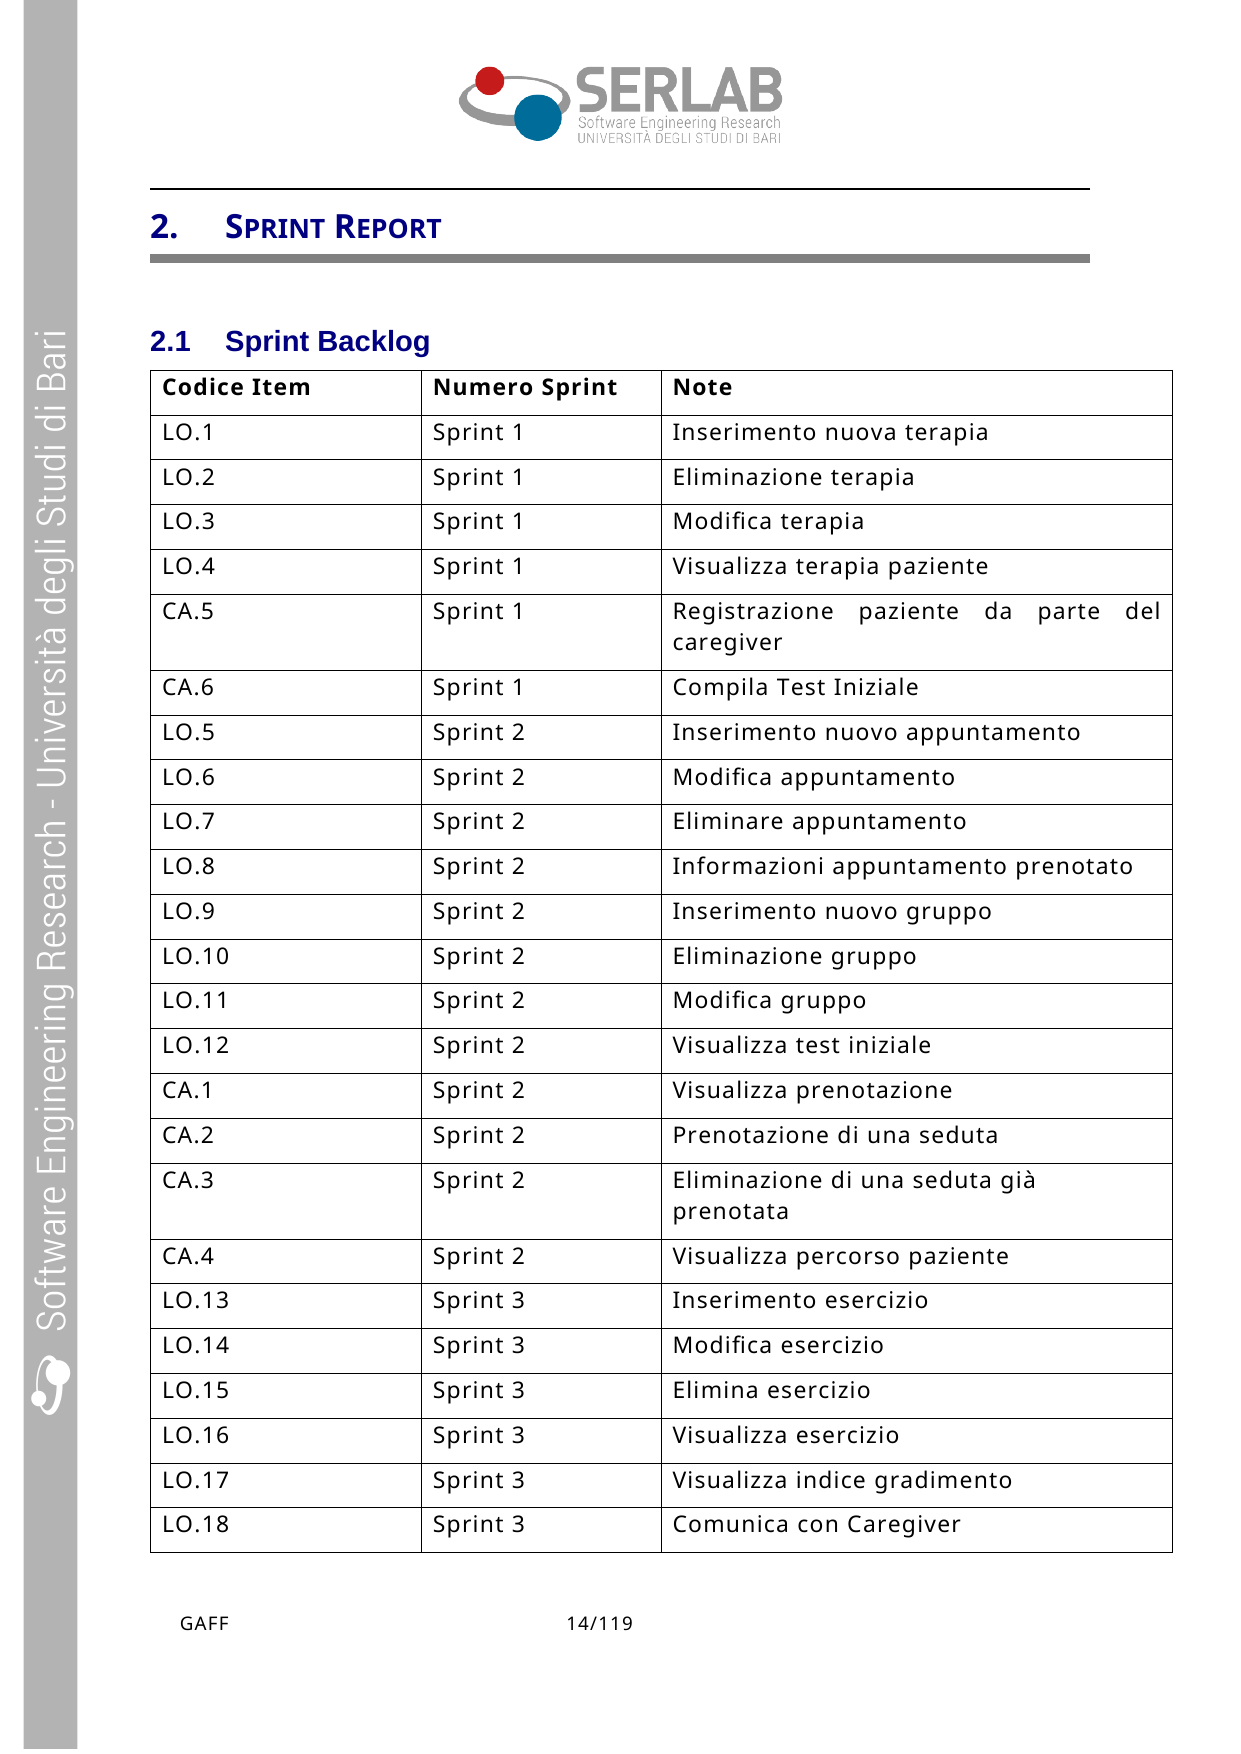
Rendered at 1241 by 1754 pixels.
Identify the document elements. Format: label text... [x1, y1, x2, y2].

table_cell LO.18 [151, 1508, 421, 1552]
table_cell Modifica esercizio [662, 1329, 1172, 1373]
table_cell Inserimento nuovo appuntamento [662, 716, 1172, 759]
table_cell LO.8 [151, 850, 421, 894]
table_cell Sprint 3 [422, 1464, 661, 1507]
table_cell LO.3 [151, 505, 421, 549]
table_cell Sprint 1 [422, 671, 661, 714]
table_cell Informazioni appuntamento prenotato [662, 850, 1172, 894]
table_cell Modifica appuntamento [662, 760, 1172, 804]
table_cell LO.5 [151, 716, 421, 759]
table_cell LO.17 [151, 1464, 421, 1507]
table_cell Elimina esercizio [662, 1374, 1172, 1418]
table_cell Sprint 3 [422, 1508, 661, 1552]
table_cell Modifica terapia [662, 505, 1172, 549]
table_cell Visualizza percorso paziente [662, 1240, 1172, 1283]
table_cell LO.13 [151, 1284, 421, 1328]
table_cell Sprint 2 [422, 760, 661, 804]
picture [455, 65, 785, 145]
subtitle Sprint Report [150, 202, 1090, 254]
table_cell CA.3 [151, 1164, 421, 1238]
table_cell Sprint 1 [422, 416, 661, 459]
table_cell Sprint 2 [422, 940, 661, 983]
table_cell Prenotazione di una seduta [662, 1119, 1172, 1162]
table_cell Visualizza indice gradimento [662, 1464, 1172, 1507]
picture [23, 0, 78, 1749]
table_cell Eliminazione gruppo [662, 940, 1172, 983]
table_header Numero Sprint [422, 371, 661, 414]
table_cell LO.14 [151, 1329, 421, 1373]
table_cell Sprint 1 [422, 460, 661, 504]
table_cell LO.6 [151, 760, 421, 804]
table_cell Inserimento esercizio [662, 1284, 1172, 1328]
table_cell LO.7 [151, 805, 421, 849]
table_cell Visualizza test iniziale [662, 1029, 1172, 1073]
table_cell Inserimento nuova terapia [662, 416, 1172, 459]
table_cell Sprint 2 [422, 1029, 661, 1073]
table_cell LO.1 [151, 416, 421, 459]
table_cell Eliminazione di una seduta già prenotata [662, 1164, 1172, 1238]
table_cell CA.1 [151, 1074, 421, 1118]
table_cell Sprint 1 [422, 550, 661, 594]
table_header Codice Item [151, 371, 421, 414]
table_cell Sprint 3 [422, 1329, 661, 1373]
table_cell Visualizza prenotazione [662, 1074, 1172, 1118]
table_cell Inserimento nuovo gruppo [662, 895, 1172, 938]
table_cell Visualizza terapia paziente [662, 550, 1172, 594]
table_cell Comunica con Caregiver [662, 1508, 1172, 1552]
table_header Note [662, 371, 1172, 414]
table_cell CA.2 [151, 1119, 421, 1162]
table_cell CA.4 [151, 1240, 421, 1283]
table_cell LO.15 [151, 1374, 421, 1418]
table_cell Compila Test Iniziale [662, 671, 1172, 714]
table_cell LO.11 [151, 984, 421, 1028]
table_cell Modifica gruppo [662, 984, 1172, 1028]
table_cell Sprint 1 [422, 595, 661, 670]
table_cell Sprint 3 [422, 1284, 661, 1328]
table_cell LO.4 [151, 550, 421, 594]
table_cell Sprint 2 [422, 1119, 661, 1162]
table_cell Sprint 3 [422, 1419, 661, 1462]
table_cell Sprint 2 [422, 1240, 661, 1283]
table_cell Sprint 2 [422, 850, 661, 894]
table_cell LO.16 [151, 1419, 421, 1462]
table_cell Sprint 3 [422, 1374, 661, 1418]
table_cell Sprint 2 [422, 984, 661, 1028]
table_cell Sprint 2 [422, 716, 661, 759]
table_cell Sprint 1 [422, 505, 661, 549]
table_cell CA.6 [151, 671, 421, 714]
table_cell Sprint 2 [422, 805, 661, 849]
table_cell Sprint 2 [422, 1074, 661, 1118]
table_cell Sprint 2 [422, 1164, 661, 1238]
table_cell Eliminare appuntamento [662, 805, 1172, 849]
subtitle Sprint Backlog [150, 324, 1090, 357]
table_cell LO.12 [151, 1029, 421, 1073]
table_cell Sprint 2 [422, 895, 661, 938]
table_cell CA.5 [151, 595, 421, 670]
table_cell LO.2 [151, 460, 421, 504]
table_cell Visualizza esercizio [662, 1419, 1172, 1462]
table_cell LO.9 [151, 895, 421, 938]
table_cell Eliminazione terapia [662, 460, 1172, 504]
table_cell LO.10 [151, 940, 421, 983]
table_cell Registrazione paziente da parte del caregiver [662, 595, 1172, 670]
